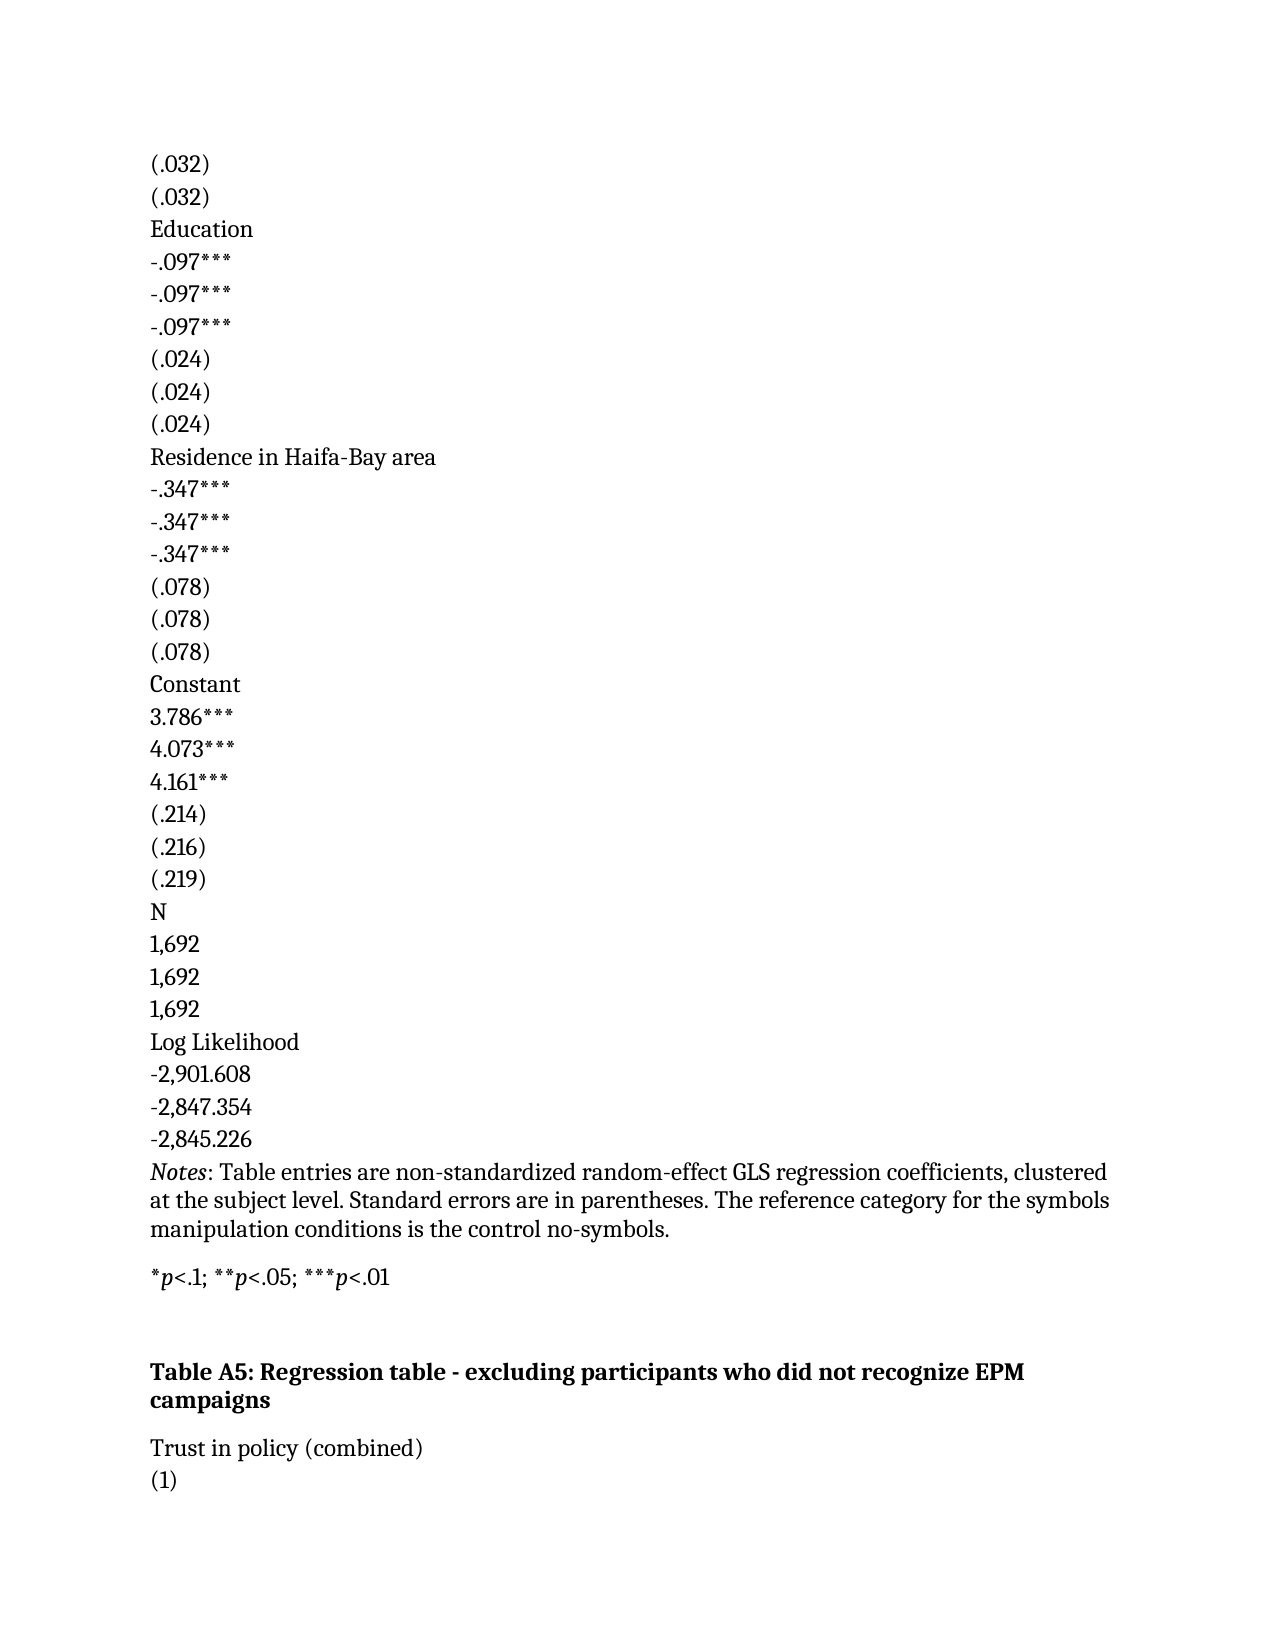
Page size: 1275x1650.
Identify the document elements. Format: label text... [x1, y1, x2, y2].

text (.024) [150, 345, 1125, 374]
text -2,845.226 [150, 1125, 1125, 1154]
text 1,692 [150, 962, 1125, 991]
text Education [150, 215, 1125, 244]
text (.032) [150, 150, 1125, 179]
text (.078) [150, 572, 1125, 601]
text 4.161*** [150, 767, 1125, 796]
text (.219) [150, 865, 1125, 894]
text Log Likelihood [150, 1027, 1125, 1056]
text -2,847.354 [150, 1092, 1125, 1121]
text 1,692 [150, 930, 1125, 959]
text Trust in policy (combined) [150, 1434, 1125, 1462]
text -.347*** [150, 540, 1125, 569]
text N [150, 897, 1125, 926]
text *p<.1; **p<.05; ***p<.01 [150, 1262, 1125, 1291]
text (.078) [150, 605, 1125, 634]
text Notes: Table entries are non-standardized random-effect GLS regression coefficients, clustered at the subject level. Standard errors are in parentheses. The reference category for the symbols manipulation conditions is the control no-symbols. [150, 1157, 1125, 1244]
text Constant [150, 670, 1125, 699]
text -.097*** [150, 280, 1125, 309]
text (.024) [150, 410, 1125, 439]
text (1) [150, 1466, 1125, 1495]
text -.097*** [150, 312, 1125, 341]
text 1,692 [150, 995, 1125, 1024]
text (.214) [150, 800, 1125, 829]
text -2,901.608 [150, 1060, 1125, 1089]
text (.078) [150, 637, 1125, 666]
text (.032) [150, 182, 1125, 211]
text 4.073*** [150, 735, 1125, 764]
text Table A5: Regression table - excluding participants who did not recognize EPM campaigns [150, 1357, 1125, 1415]
text -.097*** [150, 247, 1125, 276]
text (.024) [150, 377, 1125, 406]
text (.216) [150, 832, 1125, 861]
text -.347*** [150, 507, 1125, 536]
text Residence in Haifa-Bay area [150, 442, 1125, 471]
text 3.786*** [150, 702, 1125, 731]
text -.347*** [150, 475, 1125, 504]
